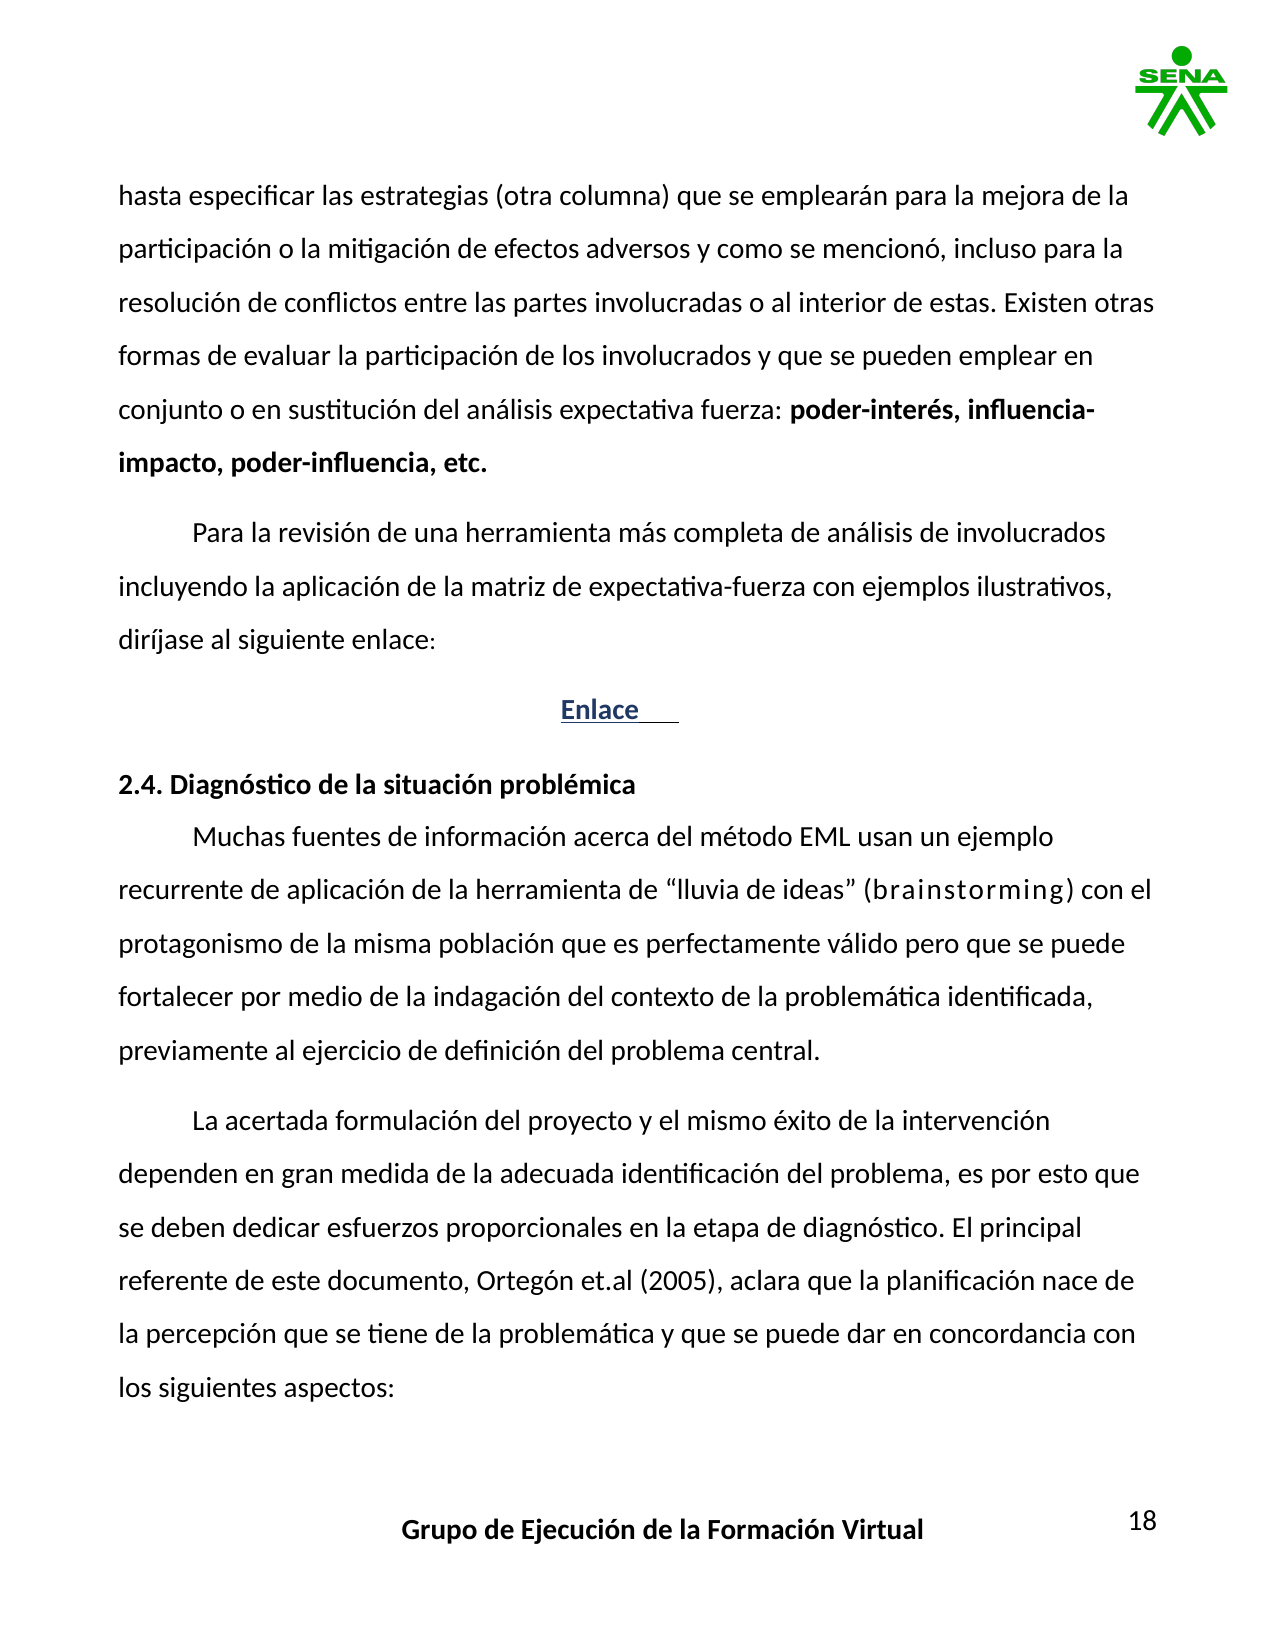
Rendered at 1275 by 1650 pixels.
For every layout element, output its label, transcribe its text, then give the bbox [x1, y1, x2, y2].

text Muchas fuentes de información acerca del método EML usan un ejemplo recurrente de aplicación de la herramienta de “lluvia de ideas” (brainstorming) con el protagonismo de la misma población que es perfectamente válido pero que se puede fortalecer por medio de la indagación del contexto de la problemática identificada, previamente al ejercicio de definición del problema central. [118, 818, 1157, 1067]
text Para la revisión de una herramienta más completa de análisis de involucrados incluyendo la aplicación de la matriz de expectativa-fuerza con ejemplos ilustrativos, diríjase al siguiente enlace: [118, 514, 1157, 657]
picture [1135, 46, 1228, 136]
subtitle 2.4. Diagnóstico de la situación problémica [118, 766, 1157, 801]
text Enlace [119, 691, 1157, 727]
text La acertada formulación del proyecto y el mismo éxito de la intervención dependen en gran medida de la adecuada identificación del problema, es por esto que se deben dedicar esfuerzos proporcionales en la etapa de diagnóstico. El principal referente de este documento, Ortegón et.al (2005), aclara que la planificación nace de la percepción que se tiene de la problemática y que se puede dar en concordancia con los siguientes aspectos: [118, 1102, 1157, 1405]
